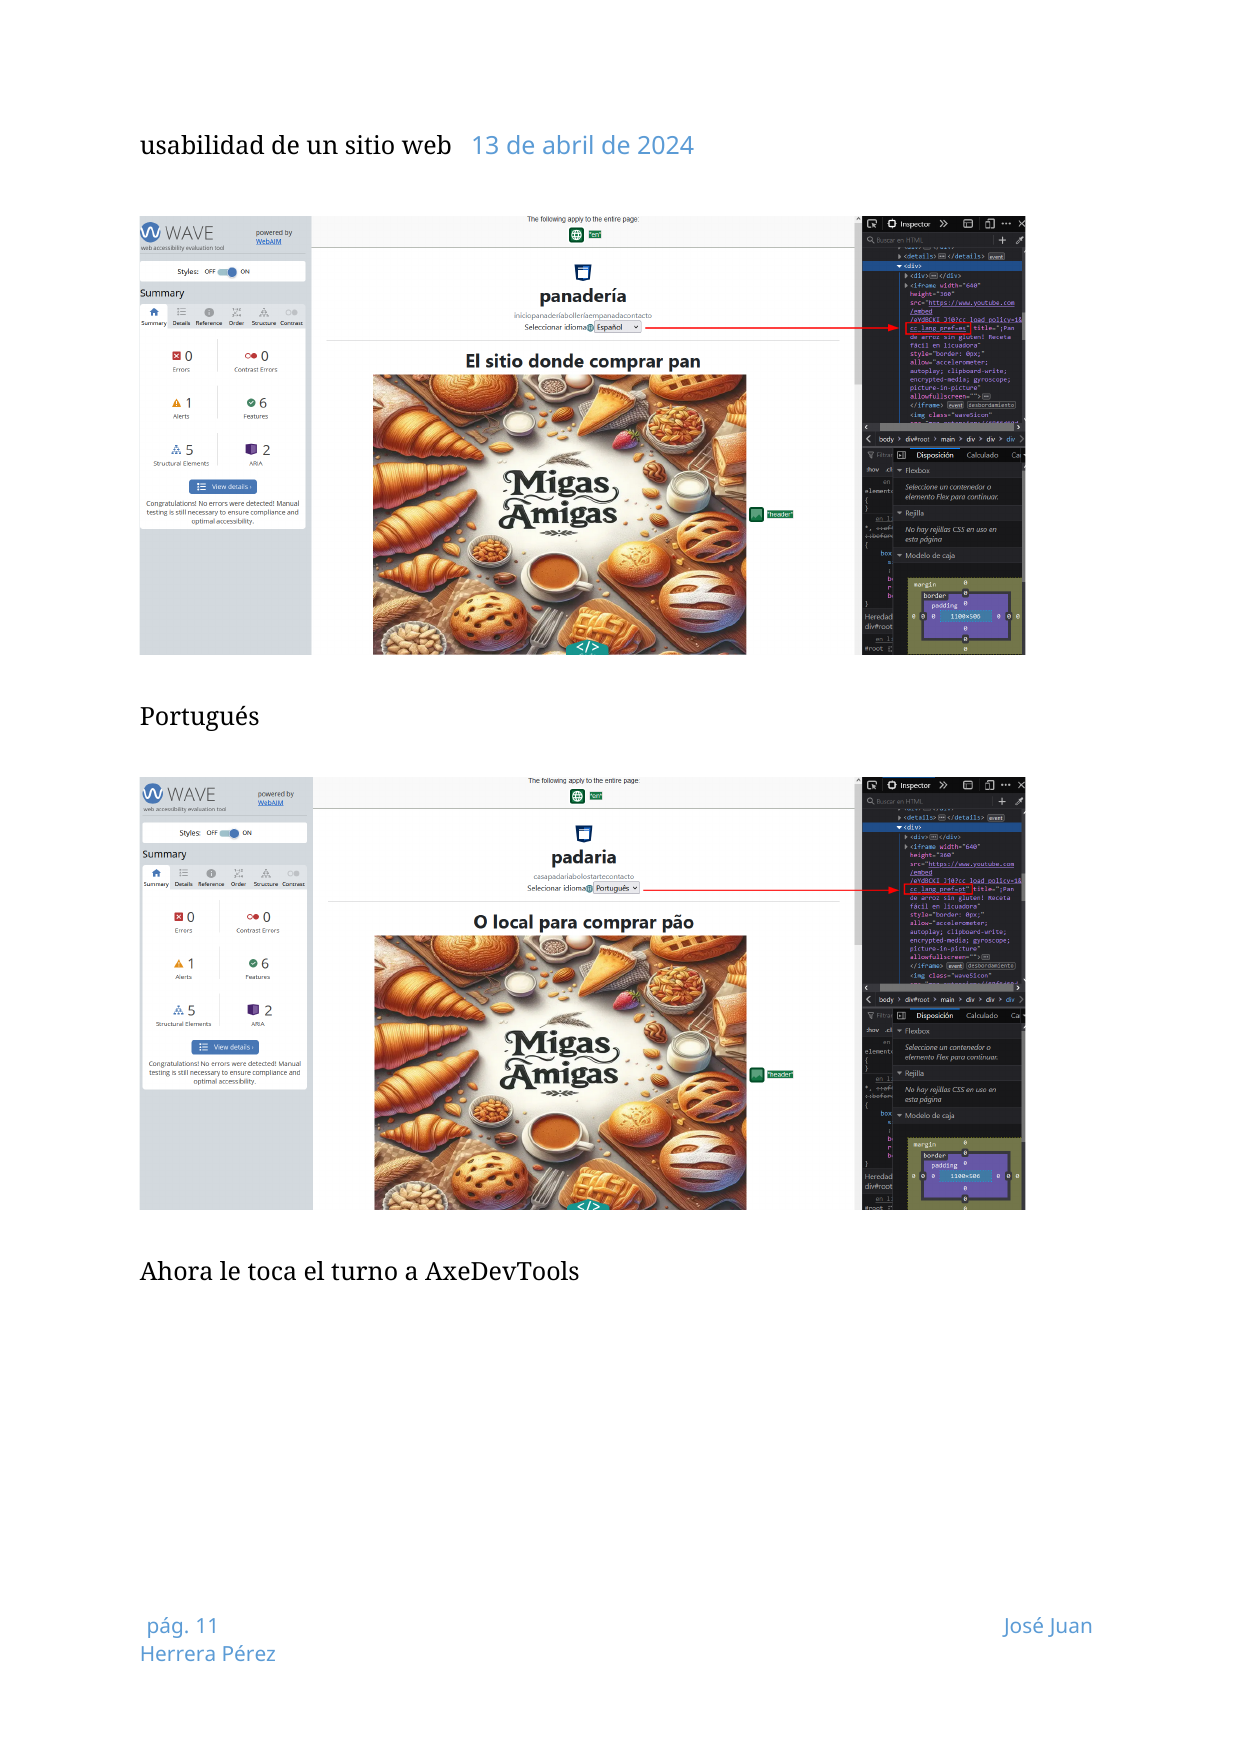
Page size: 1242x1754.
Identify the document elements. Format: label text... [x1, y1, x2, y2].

picture [139, 216, 1026, 655]
text Ahora le toca el turno a AxeDevTools [139, 1254, 1102, 1288]
text Portugués [139, 699, 1102, 733]
picture [139, 777, 1026, 1210]
